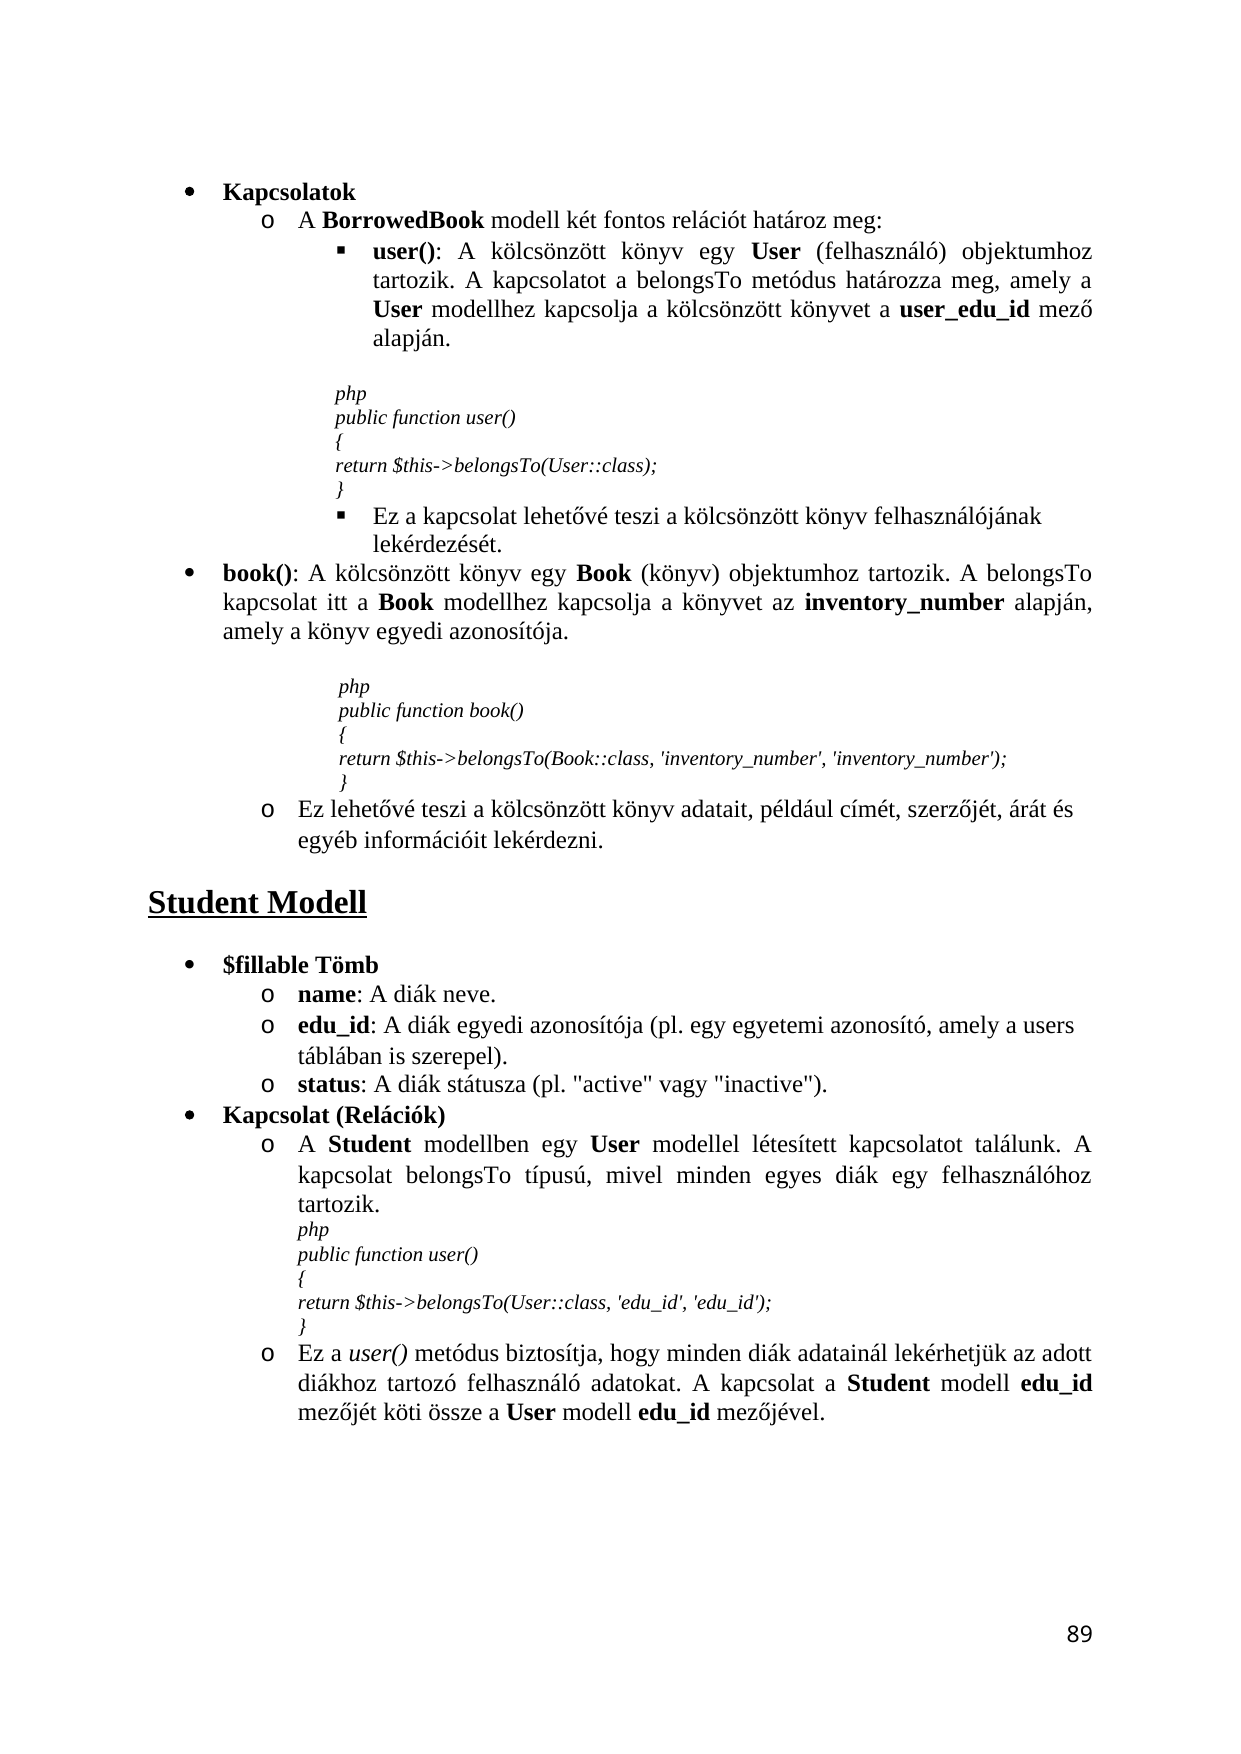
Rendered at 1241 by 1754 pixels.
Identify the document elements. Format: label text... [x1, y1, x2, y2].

text php [298, 1217, 1093, 1241]
text public function user() [298, 1241, 1093, 1266]
text } [335, 477, 1093, 501]
list Ez a user() metódus biztosítja, hogy minden diák adatainál lekérhetjük az adott diákhoz tartozó felhasználó adatokat. A kapcsolat a Student modell edu_id mezőjét köti össze a User modell edu_id mezőjével. [260, 1338, 1093, 1426]
text return $this->belongsTo(User::class, 'edu_id', 'edu_id'); [298, 1289, 1093, 1314]
list A BorrowedBook modell két fontos relációt határoz meg: [260, 206, 1093, 236]
text return $this->belongsTo(Book::class, 'inventory_number', 'inventory_number'); [338, 746, 1093, 770]
text return $this->belongsTo(User::class); [335, 453, 1093, 477]
list Kapcsolat (Relációk) [185, 1100, 1093, 1129]
list status: A diák státusza (pl. "active" vagy "inactive"). [260, 1069, 1093, 1100]
text php [338, 674, 1093, 698]
text { [335, 429, 1093, 453]
list Kapcsolatok [185, 177, 1093, 206]
list edu_id: A diák egyedi azonosítója (pl. egy egyetemi azonosító, amely a users táblában is szerepel). [260, 1010, 1093, 1069]
list Ez lehetővé teszi a kölcsönzött könyv adatait, például címét, szerzőjét, árát és egyéb információit lekérdezni. [260, 794, 1093, 854]
list user(): A kölcsönzött könyv egy User (felhasználó) objektumhoz tartozik. A kapcsolatot a belongsTo metódus határozza meg, amely a User modellhez kapcsolja a kölcsönzött könyvet a user_edu_id mező alapján. [335, 236, 1093, 351]
list book(): A kölcsönzött könyv egy Book (könyv) objektumhoz tartozik. A belongsTo kapcsolat itt a Book modellhez kapcsolja a könyvet az inventory_number alapján, amely a könyv egyedi azonosítója. [185, 558, 1093, 644]
text { [298, 1266, 1093, 1289]
text Student Modell [148, 883, 1093, 921]
text public function book() [338, 698, 1093, 722]
text { [338, 722, 1093, 746]
text } [338, 770, 1093, 794]
text public function user() [335, 404, 1093, 429]
text } [298, 1314, 1093, 1338]
list A Student modellben egy User modellel létesített kapcsolatot találunk. A kapcsolat belongsTo típusú, mivel minden egyes diák egy felhasználóhoz tartozik. [260, 1129, 1093, 1217]
list $fillable Tömb [185, 950, 1093, 979]
list name: A diák neve. [260, 979, 1093, 1010]
list Ez a kapcsolat lehetővé teszi a kölcsönzött könyv felhasználójának lekérdezését. [335, 501, 1093, 558]
text php [335, 381, 1093, 404]
